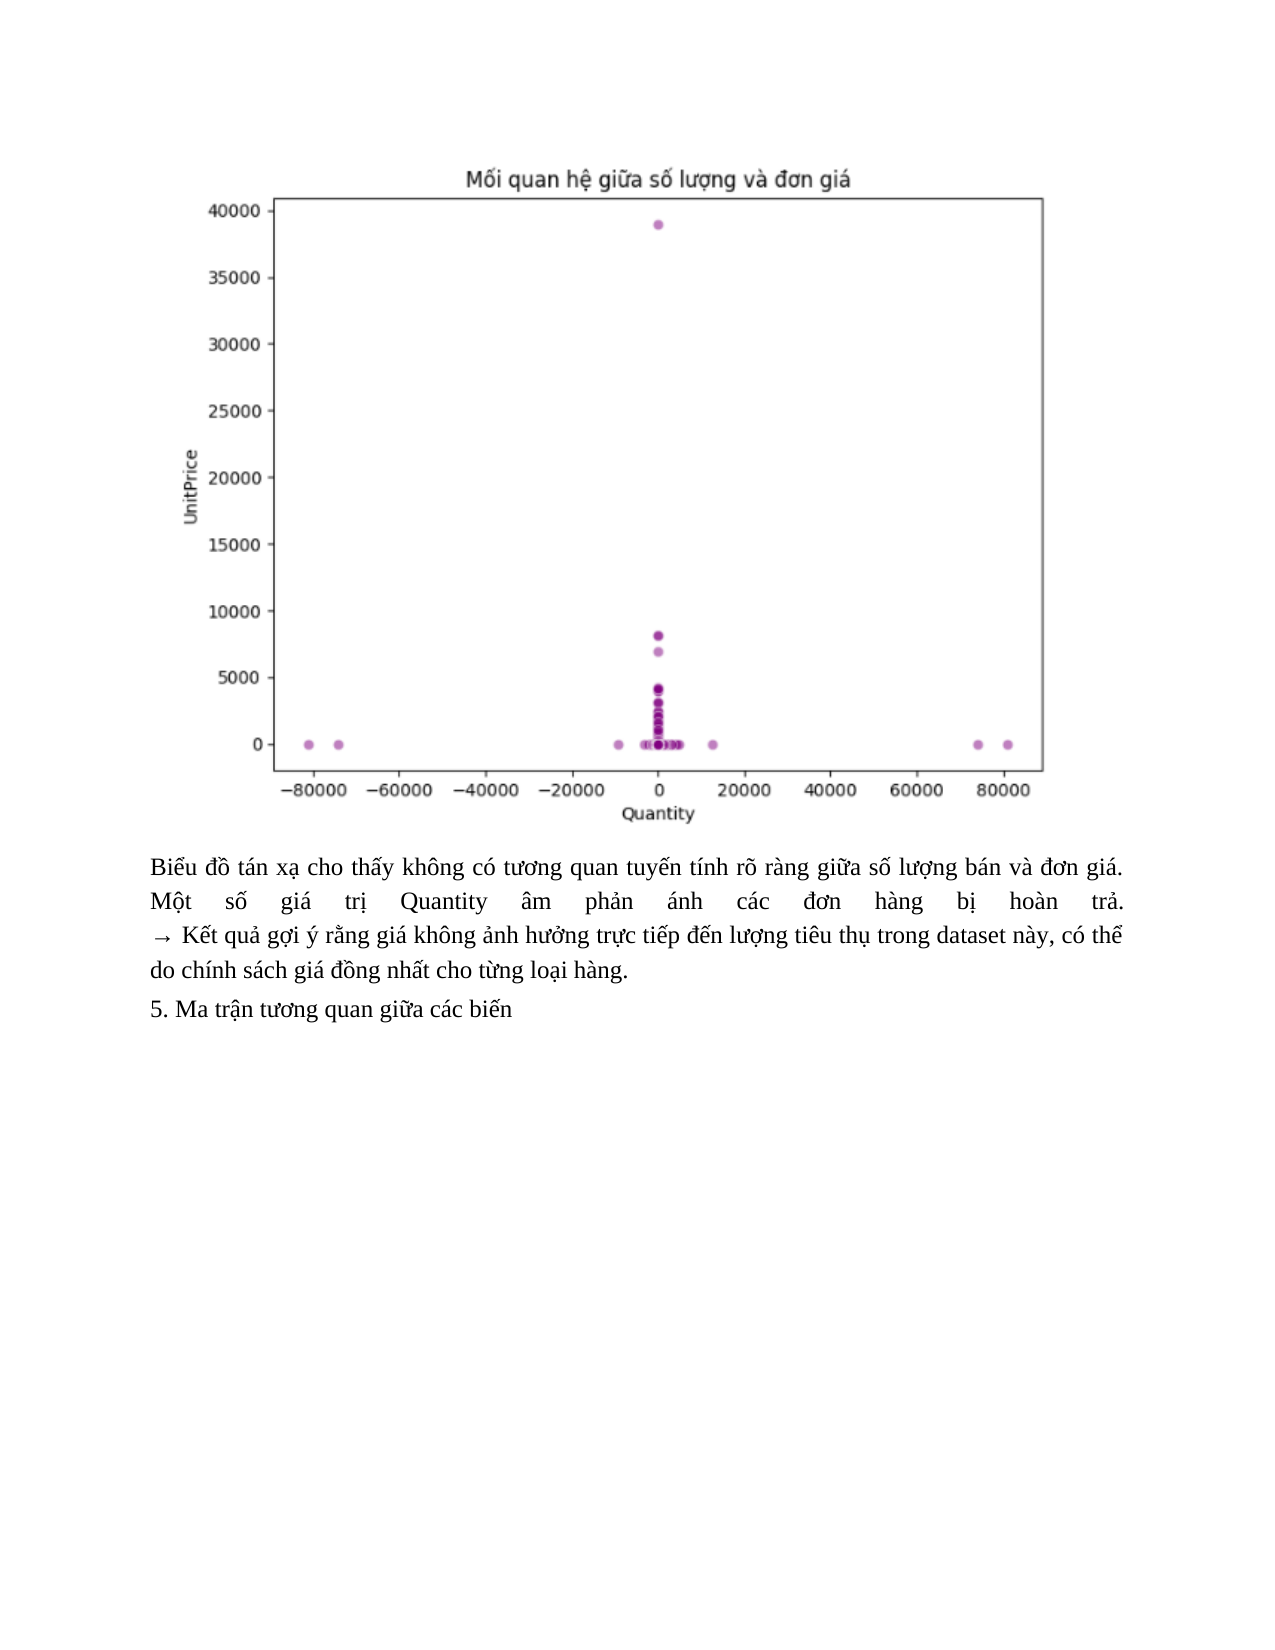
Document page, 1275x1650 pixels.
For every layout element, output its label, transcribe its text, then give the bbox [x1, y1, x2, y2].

text Biểu đồ tán xạ cho thấy không có tương quan tuyến tính rõ ràng giữa số lượng bán và đơn giá. Một số giá trị Quantity âm phản ánh các đơn hàng bị hoàn trả. → Kết quả gợi ý rằng giá không ảnh hưởng trực tiếp đến lượng tiêu thụ trong dataset này, có thể do chính sách giá đồng nhất cho từng loại hàng. [150, 852, 1125, 984]
picture [150, 150, 1125, 842]
text 5. Ma trận tương quan giữa các biến [150, 994, 1125, 1022]
